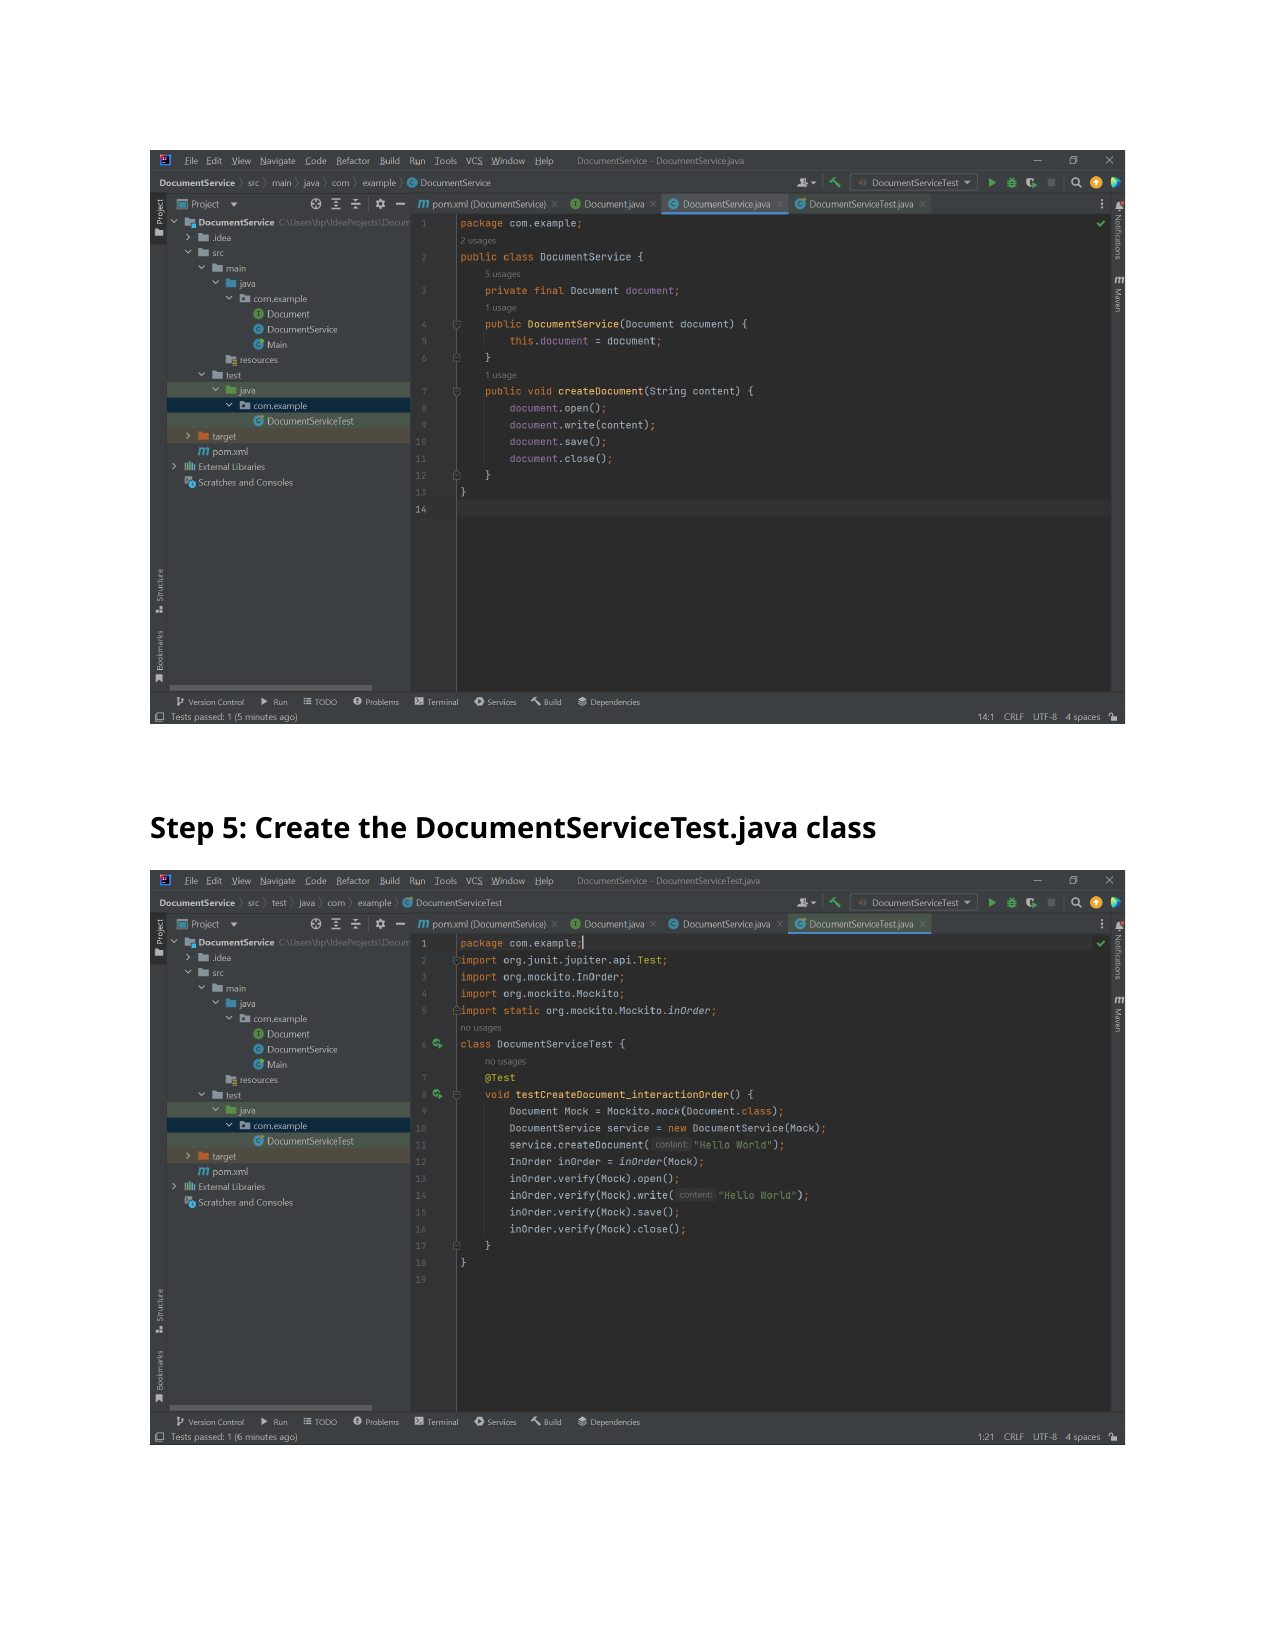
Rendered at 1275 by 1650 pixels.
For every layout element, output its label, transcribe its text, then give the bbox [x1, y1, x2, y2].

picture [150, 150, 1125, 724]
picture [150, 870, 1125, 1445]
text Step 5: Create the DocumentServiceTest.java class [150, 808, 1125, 847]
